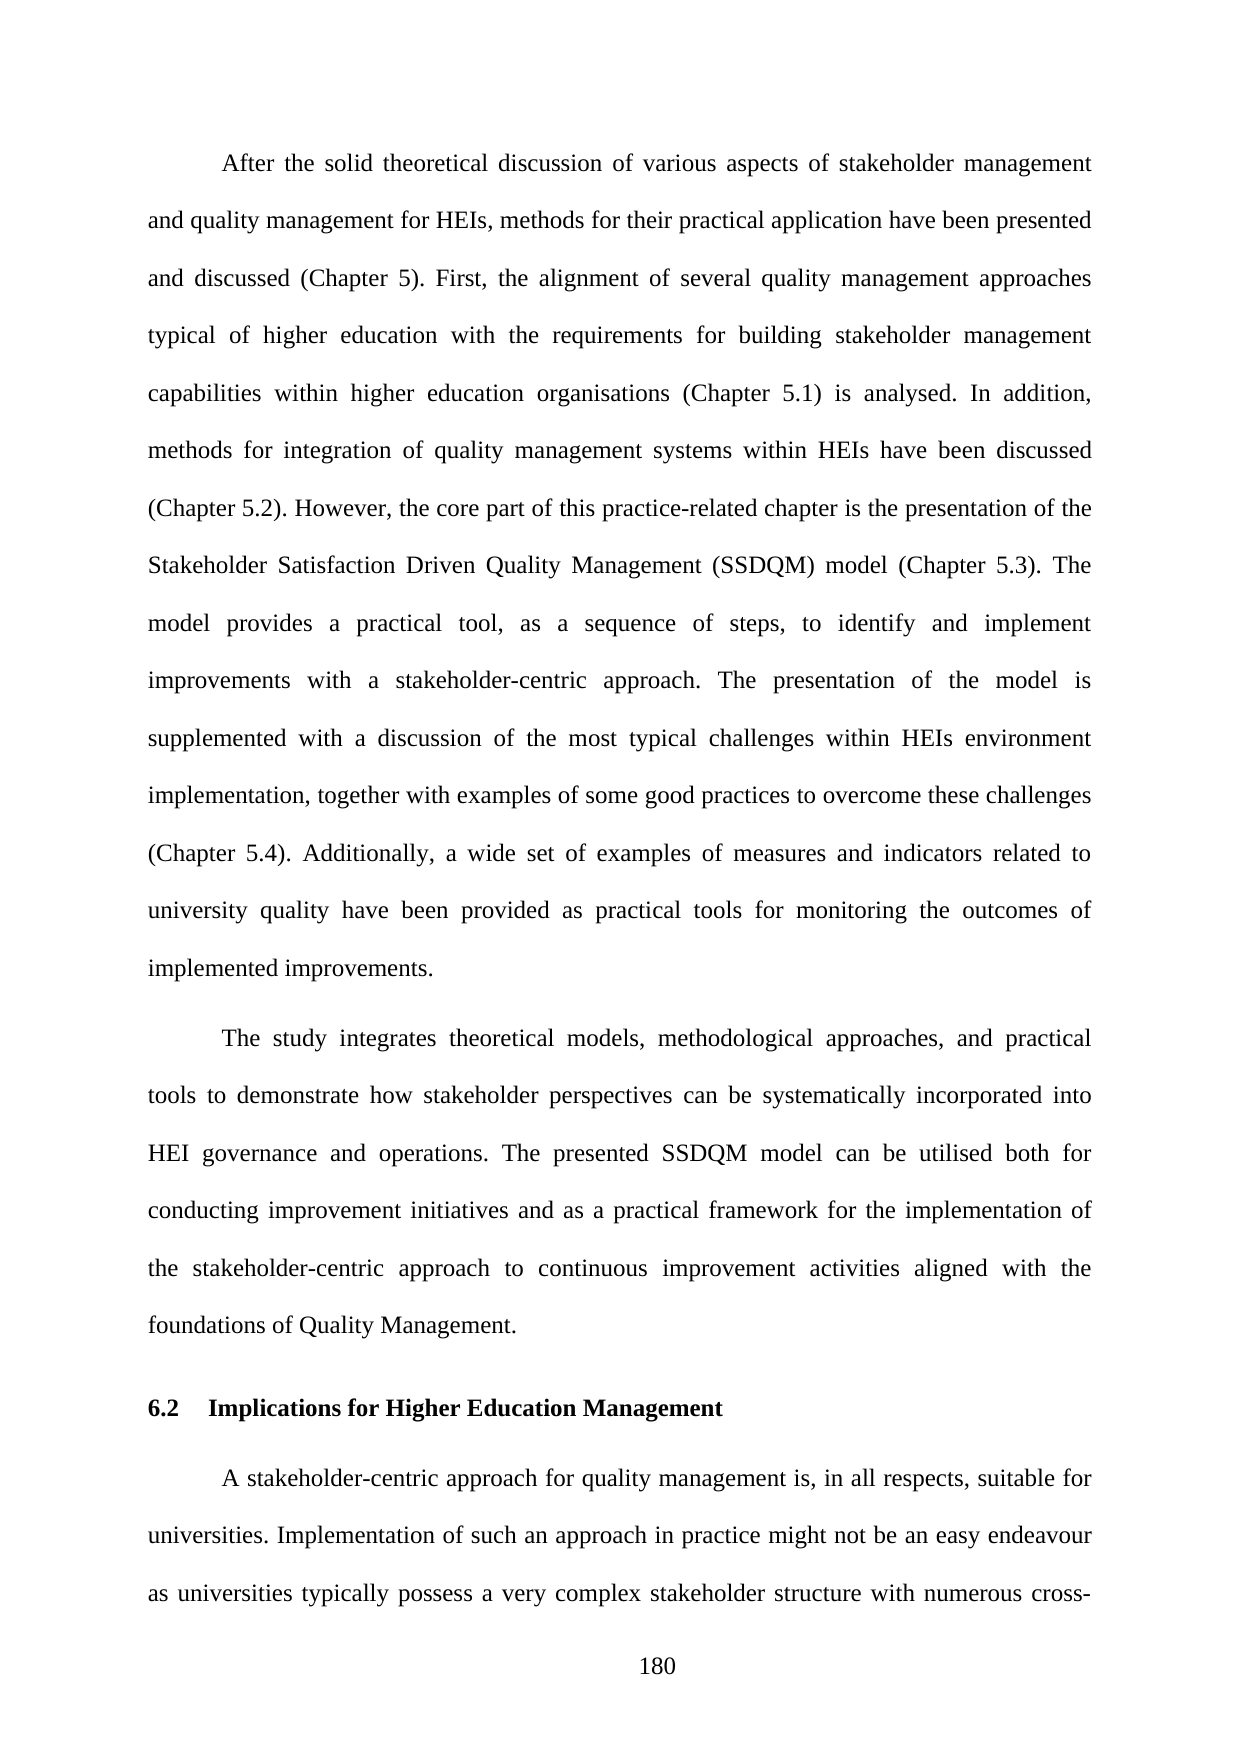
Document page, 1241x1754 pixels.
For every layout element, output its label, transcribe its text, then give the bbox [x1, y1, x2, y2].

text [148, 1463, 1093, 1606]
text After the solid theoretical discussion of various aspects of stakeholder management and quality management for HEIs, methods for their practical application have been presented and discussed (Chapter 5). First, the alignment of several quality management approaches typical of higher education with the requirements for building stakeholder management capabilities within higher education organisations (Chapter 5.1) is analysed. In addition, methods for integration of quality management systems within HEIs have been discussed (Chapter 5.2). However, the core part of this practice-related chapter is the presentation of the Stakeholder Satisfaction Driven Quality Management (SSDQM) model (Chapter 5.3). The model provides a practical tool, as a sequence of steps, to identify and implement improvements with a stakeholder-centric approach. The presentation of the model is supplemented with a discussion of the most typical challenges within HEIs environment implementation, together with examples of some good practices to overcome these challenges (Chapter 5.4). Additionally, a wide set of examples of measures and indicators related to university quality have been provided as practical tools for monitoring the outcomes of implemented improvements. [148, 148, 1093, 981]
subtitle Implications for Higher Education Management [148, 1393, 1093, 1421]
text The study integrates theoretical models, methodological approaches, and practical tools to demonstrate how stakeholder perspectives can be systematically incorporated into HEI governance and operations. The presented SSDQM model can be utilised both for conducting improvement initiatives and as a practical framework for the implementation of the stakeholder-centric approach to continuous improvement activities aligned with the foundations of Quality Management. [148, 1023, 1093, 1339]
